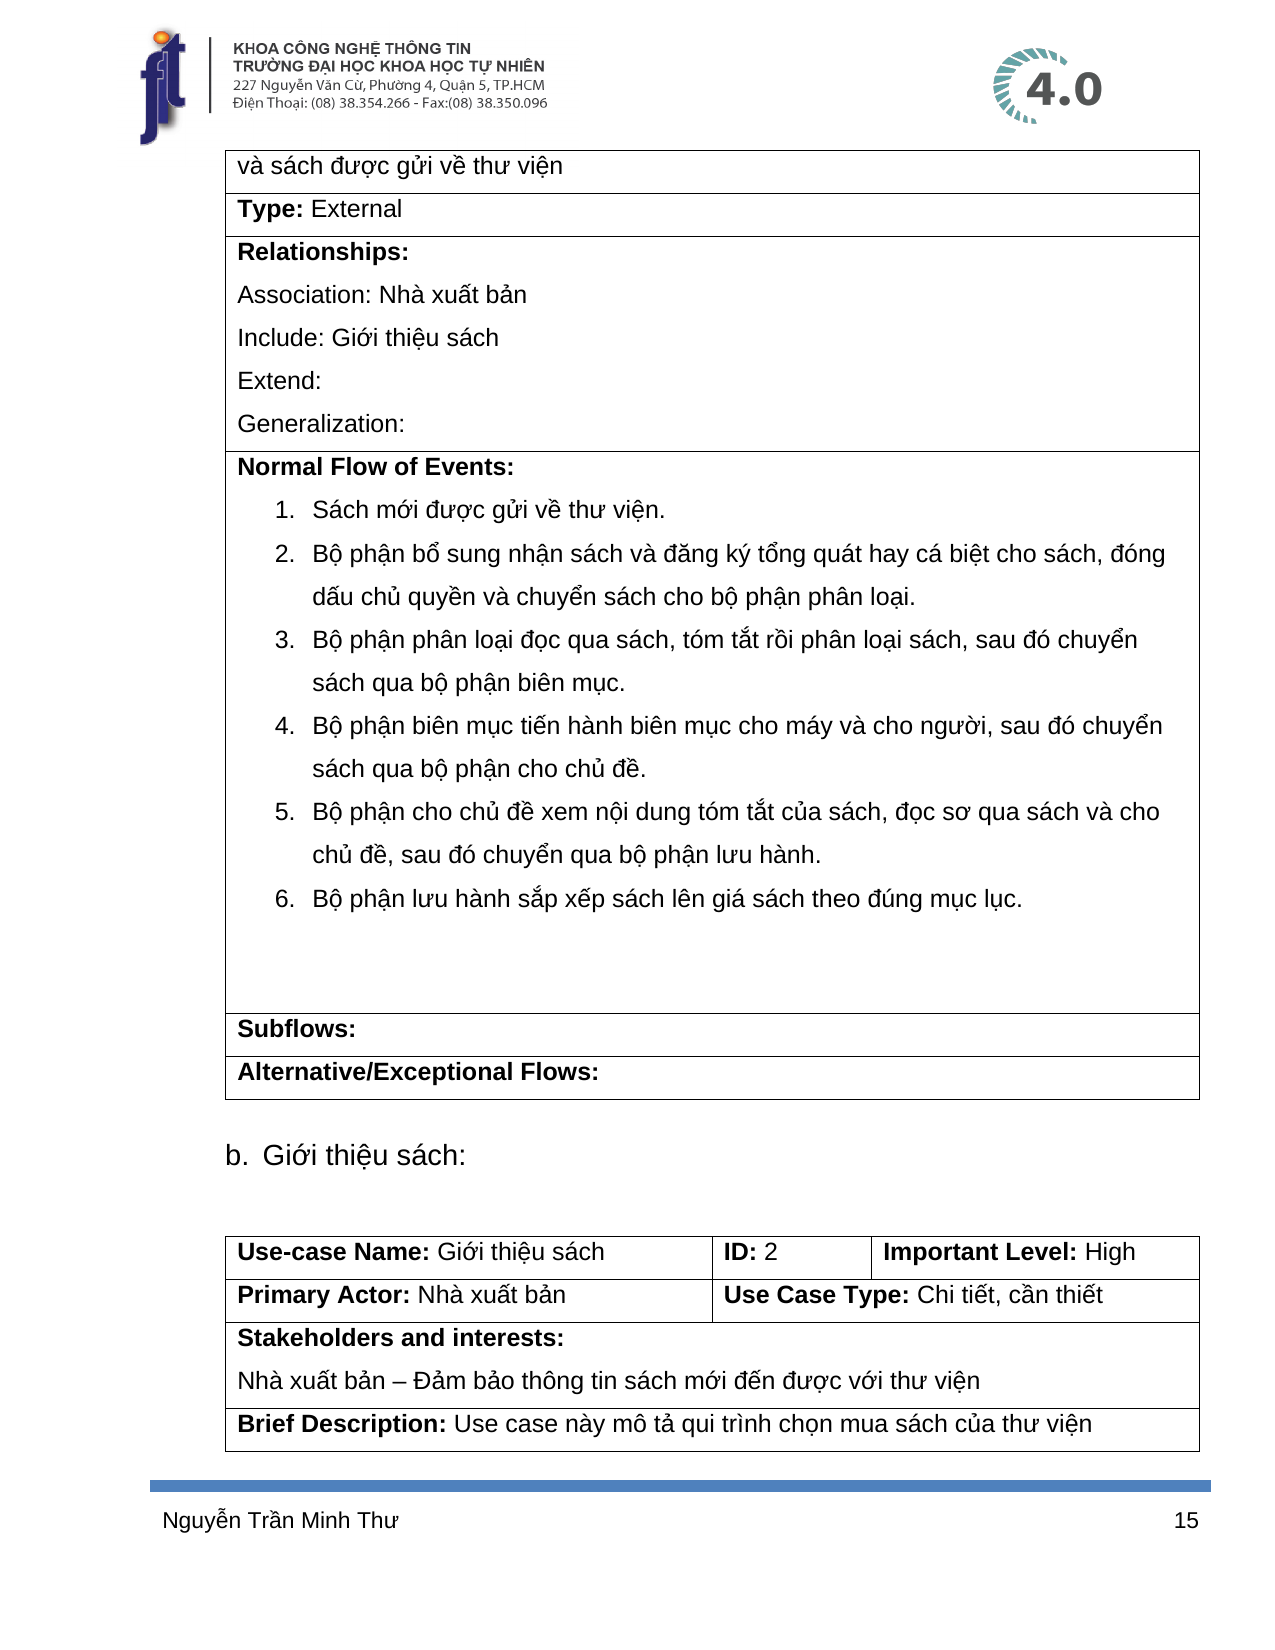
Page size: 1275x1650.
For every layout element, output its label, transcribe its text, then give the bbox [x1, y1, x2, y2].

table_cell Relationships: Association: Nhà xuất bản Include: Giới thiệu sách Extend: Generalization: [226, 237, 1199, 451]
table_cell Normal Flow of Events: Sách mới được gửi về thư viện. Bộ phận bổ sung nhận sách và đăng ký tổng quát hay cá biệt cho sách, đóng dấu chủ quyền và chuyển sách cho bộ phận phân loại. Bộ phận phân loại đọc qua sách, tóm tắt rồi phân loại sách, sau đó chuyển sách qua bộ phận biên mục. Bộ phận biên mục tiến hành biên mục cho máy và cho người, sau đó chuyển sách qua bộ phận cho chủ đề. Bộ phận cho chủ đề xem nội dung tóm tắt của sách, đọc sơ qua sách và cho chủ đề, sau đó chuyển qua bộ phận lưu hành. Bộ phận lưu hành sắp xếp sách lên giá sách theo đúng mục lục. [226, 452, 1199, 1013]
picture [985, 41, 1108, 127]
picture [117, 21, 580, 167]
table_header ID: 2 [713, 1237, 871, 1279]
table_header Important Level: High [872, 1237, 1199, 1279]
table_cell Subflows: [226, 1014, 1199, 1056]
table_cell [226, 151, 1199, 193]
table_header Use-case Name: Giới thiệu sách [226, 1237, 712, 1279]
table_cell Brief Description: Use case này mô tả qui trình chọn mua sách của thư viện [226, 1409, 1199, 1451]
table_cell Use Case Type: Chi tiết, cần thiết [713, 1280, 1199, 1322]
table_cell Type: External [226, 194, 1199, 236]
table_cell Alternative/Exceptional Flows: [226, 1057, 1199, 1099]
table_cell Stakeholders and interests: Nhà xuất bản – Đảm bảo thông tin sách mới đến được với thư viện [226, 1323, 1199, 1408]
list Giới thiệu sách: [225, 1138, 1211, 1172]
table_cell Primary Actor: Nhà xuất bản [226, 1280, 712, 1322]
